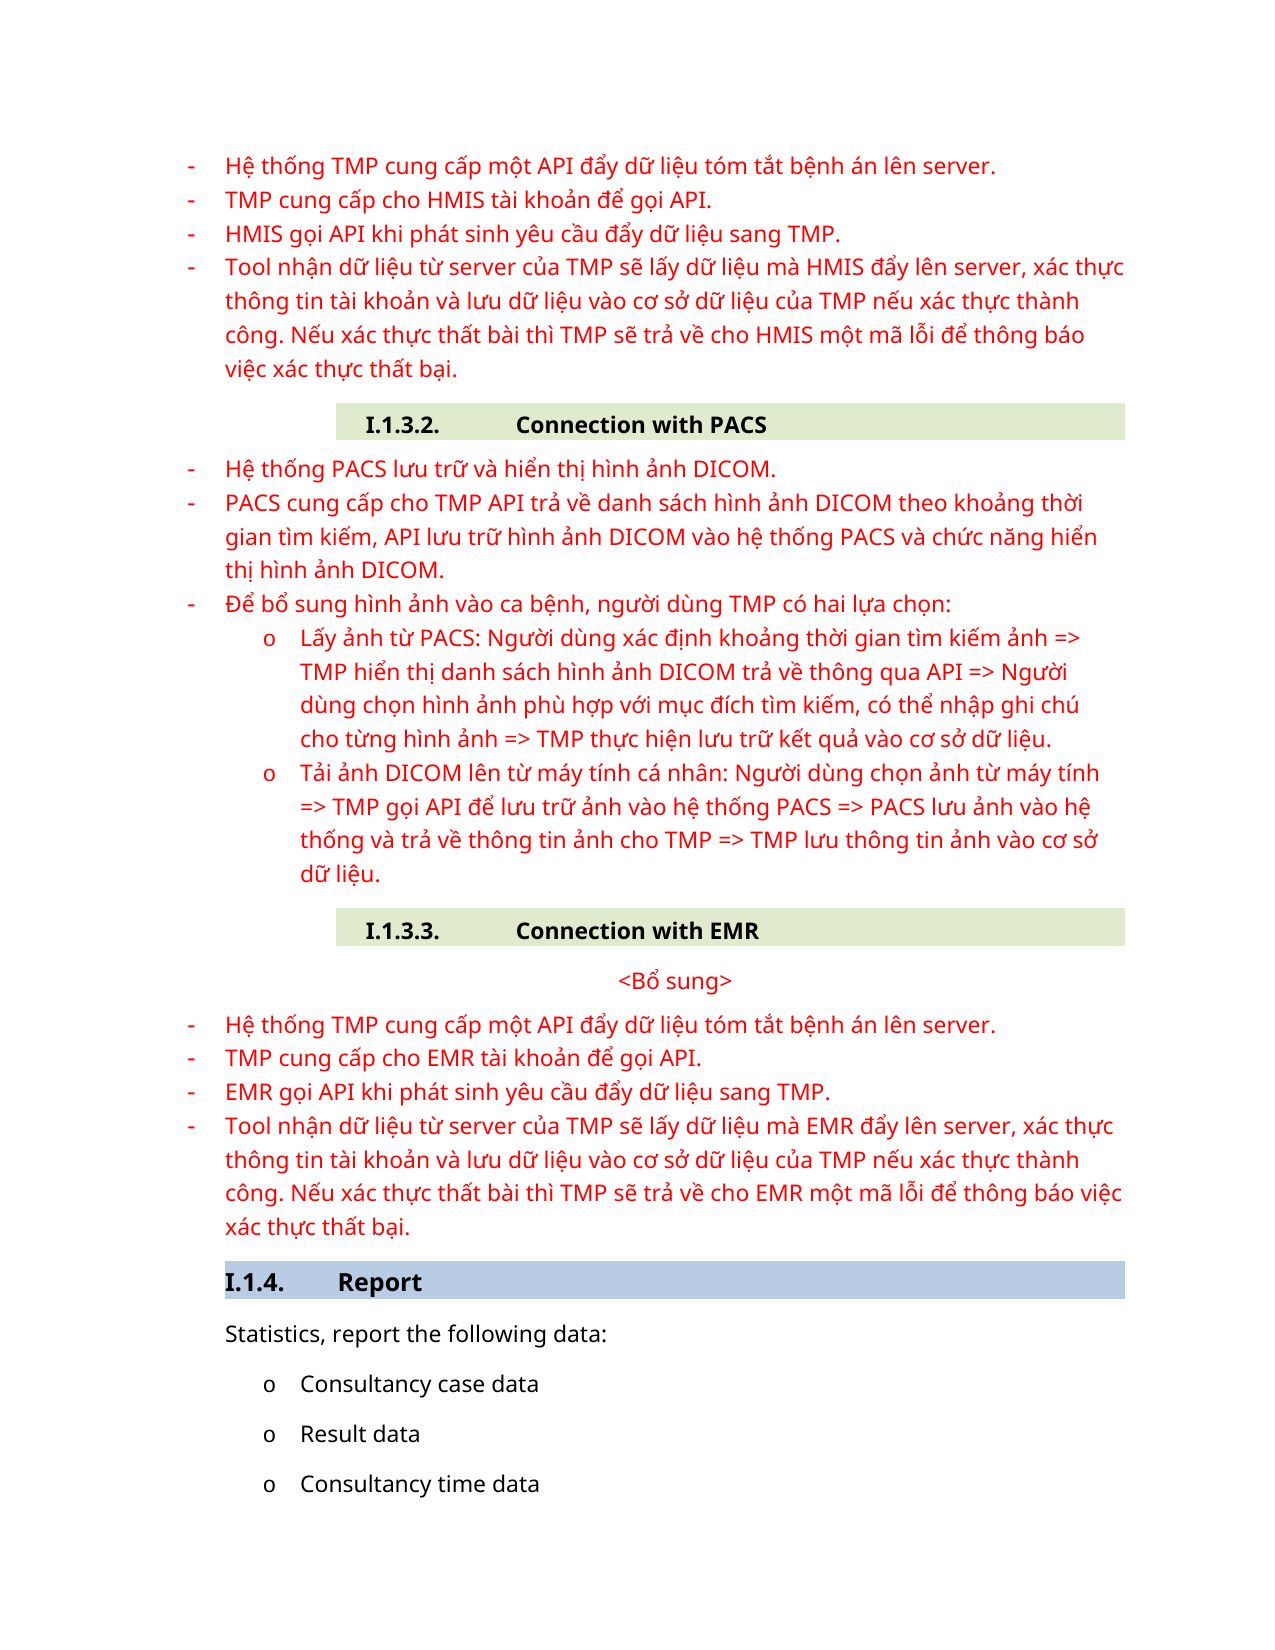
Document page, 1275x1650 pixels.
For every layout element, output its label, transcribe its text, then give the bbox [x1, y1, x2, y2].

list Consultancy time data [262, 1461, 1125, 1499]
text Statistics, report the following data: [150, 1311, 1125, 1349]
list Để bổ sung hình ảnh vào ca bệnh, người dùng TMP có hai lựa chọn: [187, 588, 1125, 619]
subtitle Report [225, 1261, 1125, 1299]
list TMP cung cấp cho HMIS tài khoản để gọi API. [187, 184, 1125, 215]
list Result data [262, 1411, 1125, 1449]
list Lấy ảnh từ PACS: Người dùng xác định khoảng thời gian tìm kiếm ảnh => TMP hiển thị danh sách hình ảnh DICOM trả về thông qua API => Người dùng chọn hình ảnh phù hợp với mục đích tìm kiếm, có thể nhập ghi chú cho từng hình ảnh => TMP thực hiện lưu trữ kết quả vào cơ sở dữ liệu. [262, 622, 1125, 754]
list Tool nhận dữ liệu từ server của TMP sẽ lấy dữ liệu mà HMIS đẩy lên server, xác thực thông tin tài khoản và lưu dữ liệu vào cơ sở dữ liệu của TMP nếu xác thực thành công. Nếu xác thực thất bài thì TMP sẽ trả về cho HMIS một mã lỗi để thông báo việc xác thực thất bại. [187, 251, 1125, 384]
list Hệ thống PACS lưu trữ và hiển thị hình ảnh DICOM. [187, 453, 1125, 484]
list TMP cung cấp cho EMR tài khoản để gọi API. [187, 1042, 1125, 1073]
list PACS cung cấp cho TMP API trả về danh sách hình ảnh DICOM theo khoảng thời gian tìm kiếm, API lưu trữ hình ảnh DICOM vào hệ thống PACS và chức năng hiển thị hình ảnh DICOM. [187, 487, 1125, 585]
text <Bổ sung> [150, 958, 1125, 996]
list Tải ảnh DICOM lên từ máy tính cá nhân: Người dùng chọn ảnh từ máy tính => TMP gọi API để lưu trữ ảnh vào hệ thống PACS => PACS lưu ảnh vào hệ thống và trả về thông tin ảnh cho TMP => TMP lưu thông tin ảnh vào cơ sở dữ liệu. [262, 757, 1125, 889]
subtitle Connection with EMR [336, 908, 1125, 946]
list HMIS gọi API khi phát sinh yêu cầu đẩy dữ liệu sang TMP. [187, 217, 1125, 249]
subtitle Connection with PACS [336, 403, 1125, 440]
list Hệ thống TMP cung cấp một API đẩy dữ liệu tóm tắt bệnh án lên server. [187, 1008, 1125, 1040]
list Consultancy case data [262, 1361, 1125, 1399]
list Tool nhận dữ liệu từ server của TMP sẽ lấy dữ liệu mà EMR đẩy lên server, xác thực thông tin tài khoản và lưu dữ liệu vào cơ sở dữ liệu của TMP nếu xác thực thành công. Nếu xác thực thất bài thì TMP sẽ trả về cho EMR một mã lỗi để thông báo việc xác thực thất bại. [187, 1110, 1125, 1242]
list EMR gọi API khi phát sinh yêu cầu đẩy dữ liệu sang TMP. [187, 1076, 1125, 1107]
list Hệ thống TMP cung cấp một API đẩy dữ liệu tóm tắt bệnh án lên server. [187, 150, 1125, 181]
